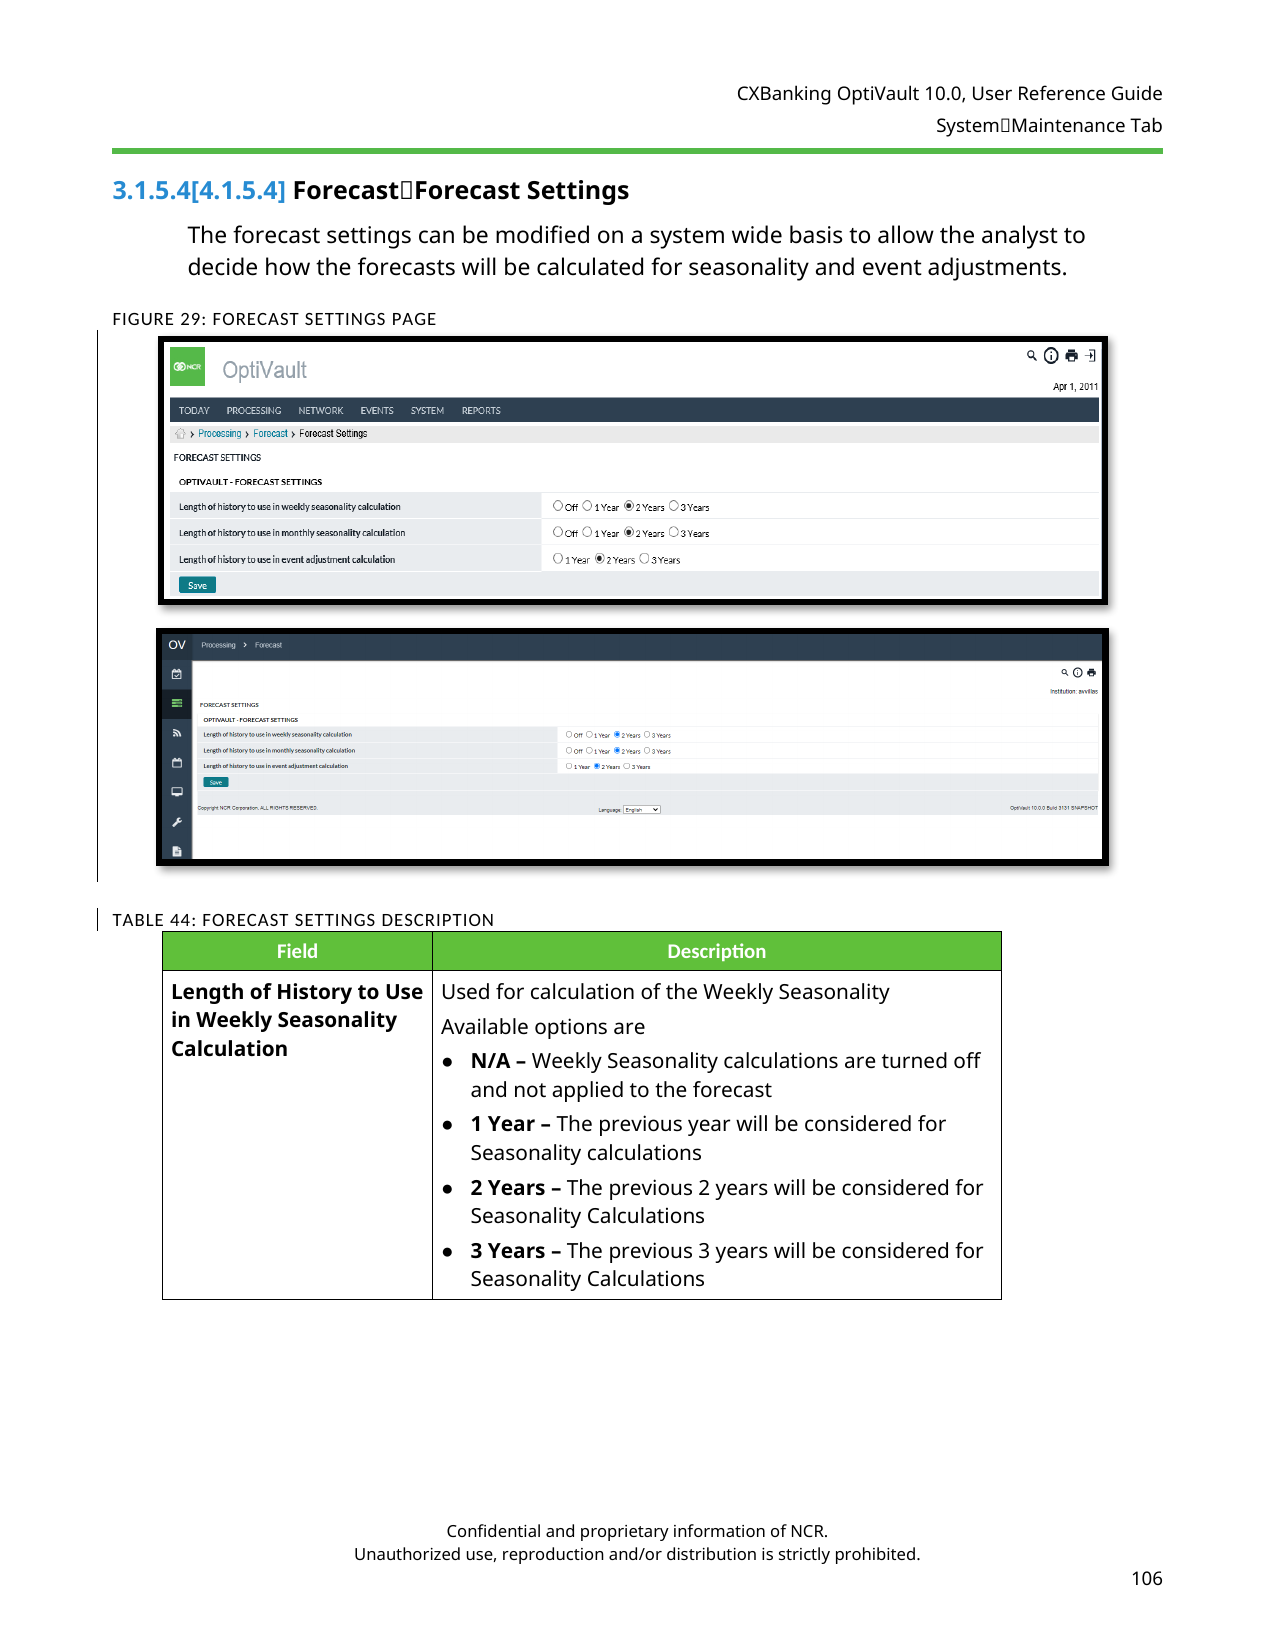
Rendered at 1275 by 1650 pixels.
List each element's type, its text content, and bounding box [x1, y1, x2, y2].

picture [162, 634, 1102, 859]
table_cell Length of History to Use in Weekly Seasonality Calculation [163, 971, 432, 1299]
subtitle ForecastForecast Settings [112, 173, 1163, 207]
table_header Field [163, 932, 432, 970]
text The forecast settings can be modified on a system wide basis to allow the analyst to decide how the forecasts will be calculated for seasonality and event adjustments. [187, 219, 1163, 282]
table_cell Used for calculation of the Weekly Seasonality Available options are N/A – Weekly Seasonality calculations are turned off and not applied to the forecast 1 Year – The previous year will be considered for Seasonality calculations 2 Years – The previous 2 years will be considered for Seasonality Calculations 3 Years – The previous 3 years will be considered for Seasonality Calculations [433, 971, 1001, 1299]
table_header Description [433, 932, 1001, 970]
picture [164, 342, 1102, 599]
